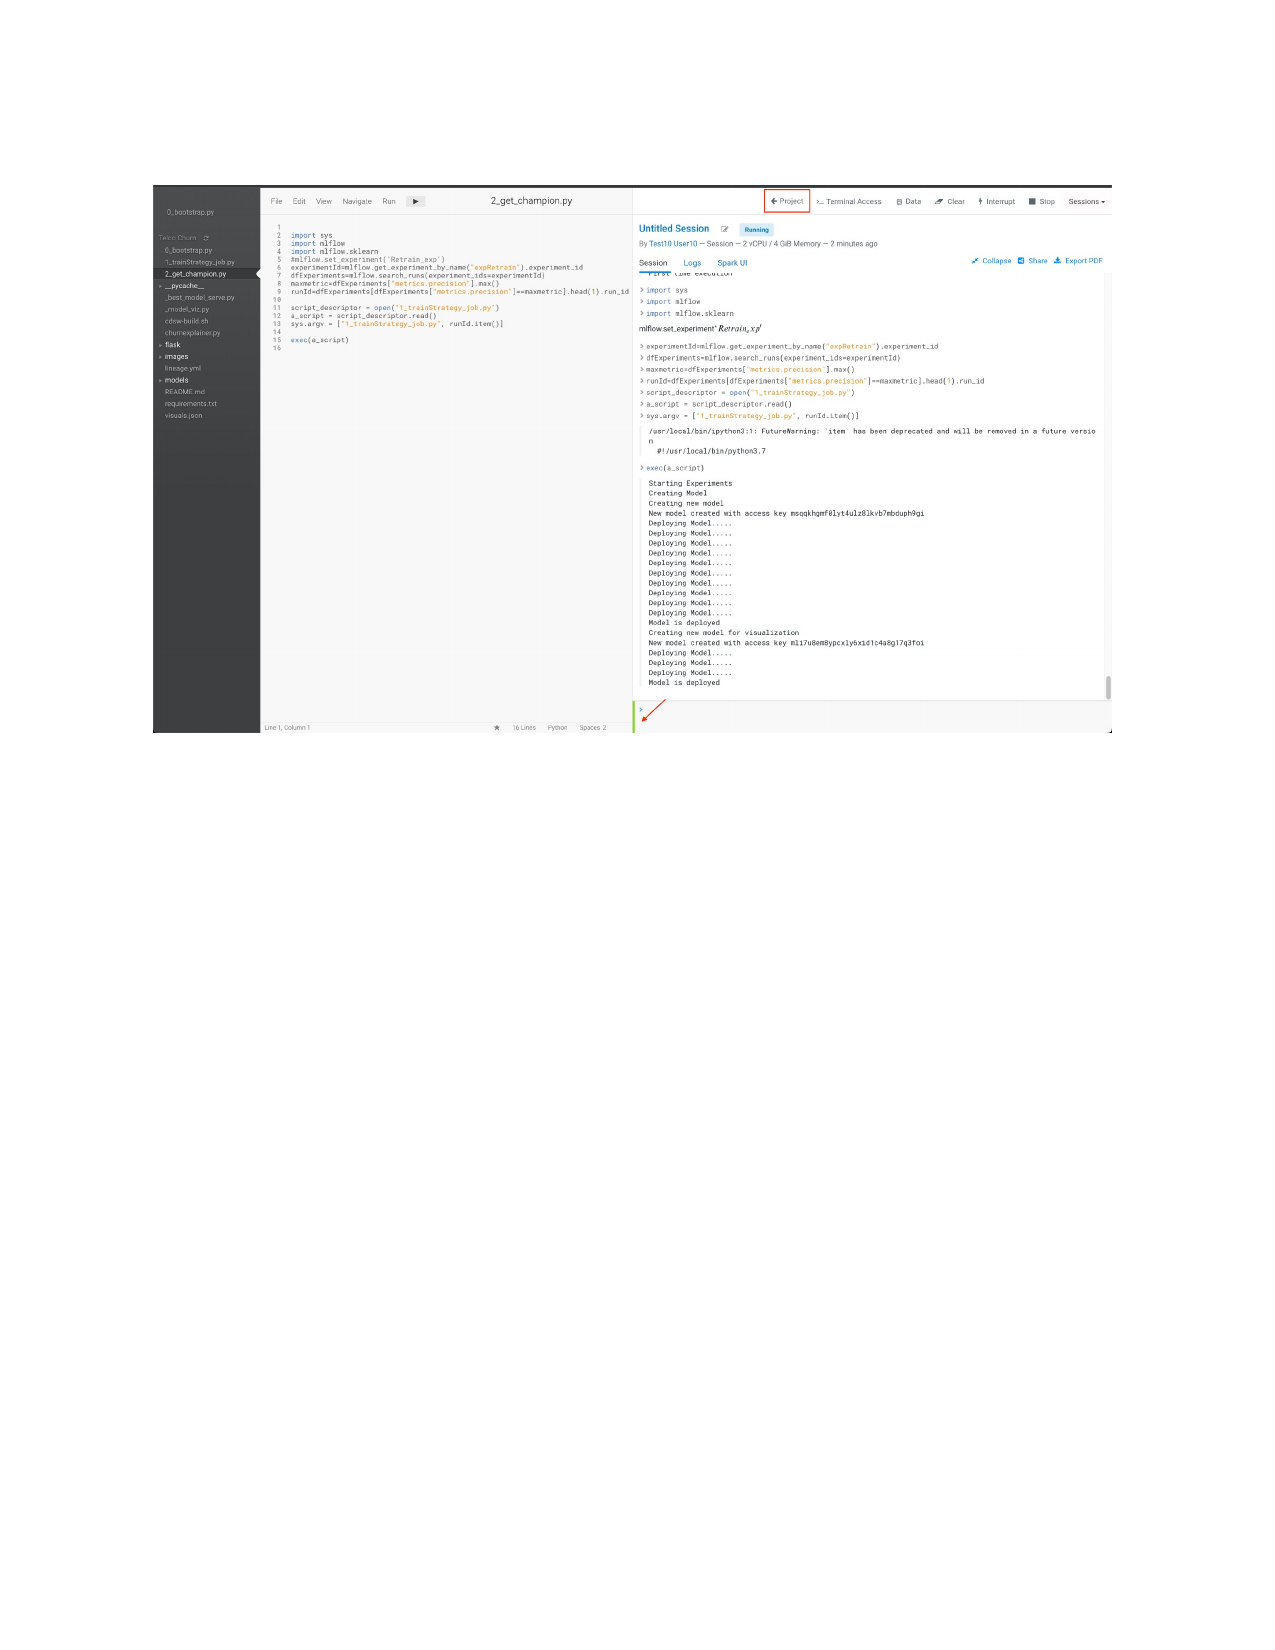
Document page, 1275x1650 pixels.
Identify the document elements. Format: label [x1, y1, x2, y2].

picture [153, 185, 1112, 733]
